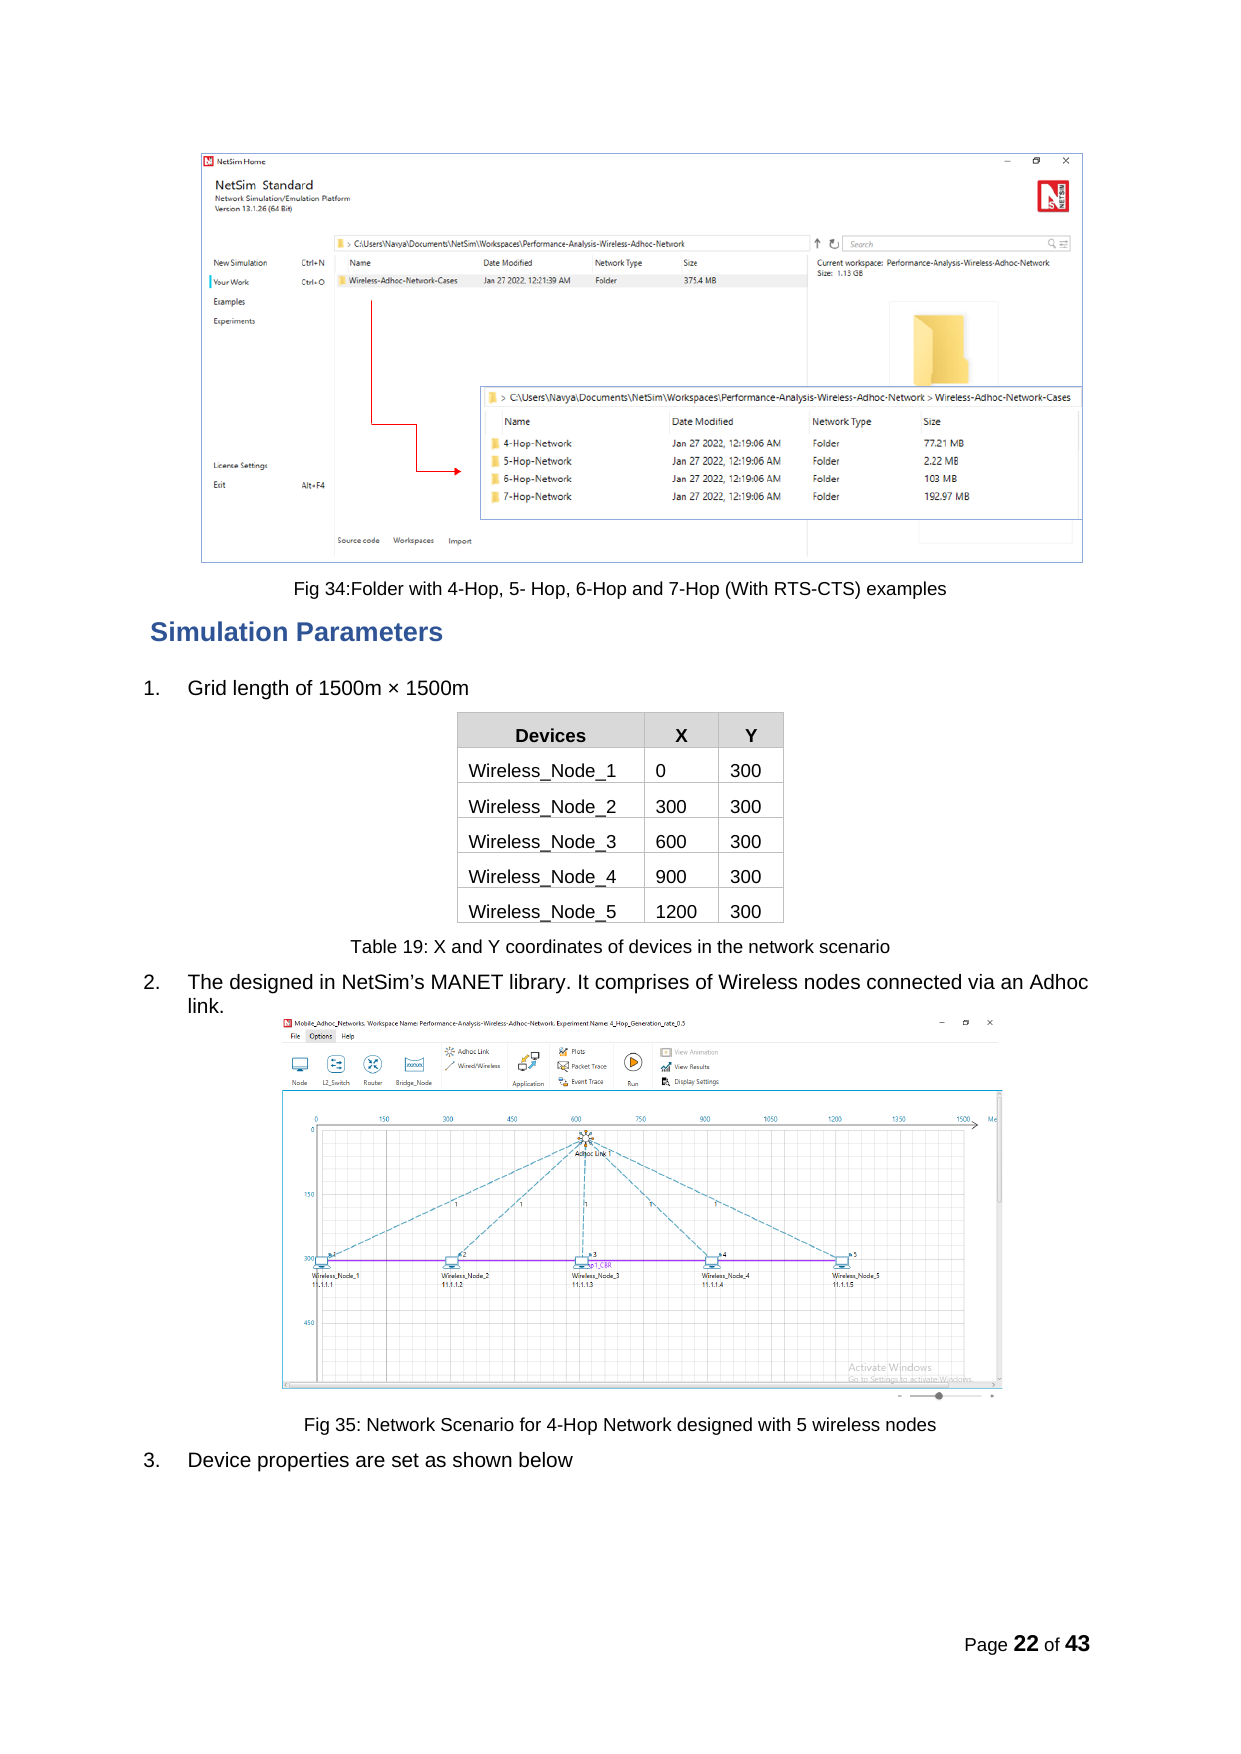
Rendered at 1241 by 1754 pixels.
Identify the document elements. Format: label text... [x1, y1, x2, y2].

table_header Y [719, 713, 783, 747]
picture [195, 150, 1089, 566]
table_cell 900 [645, 853, 718, 887]
picture [282, 1092, 1003, 1402]
table_cell 1200 [645, 888, 718, 922]
list Grid length of 1500m × 1500m [143, 676, 1090, 700]
table_cell 600 [645, 818, 718, 852]
text Table 19: X and Y coordinates of devices in the network scenario [150, 936, 1090, 957]
table_cell 300 [719, 748, 783, 782]
picture [282, 1017, 1003, 1089]
table_cell Wireless_Node_2 [458, 783, 644, 817]
text Fig 34:Folder with 4-Hop, 5- Hop, 6-Hop and 7-Hop (With RTS-CTS) examples [150, 578, 1090, 600]
table_cell Wireless_Node_1 [458, 748, 644, 782]
table_cell 0 [645, 748, 718, 782]
table_cell 300 [719, 888, 783, 922]
table_header Devices [458, 713, 644, 747]
list Device properties are set as shown below [143, 1448, 1090, 1472]
subtitle Simulation Parameters [150, 616, 1090, 648]
table_cell Wireless_Node_5 [458, 888, 644, 922]
table_cell Wireless_Node_4 [458, 853, 644, 887]
table_cell 300 [719, 818, 783, 852]
text Fig 35: Network Scenario for 4-Hop Network designed with 5 wireless nodes [150, 1414, 1090, 1436]
table_cell Wireless_Node_3 [458, 818, 644, 852]
table_header X [645, 713, 718, 747]
list The designed in NetSim’s MANET library. It comprises of Wireless nodes connected via an Adhoc link. [143, 970, 1090, 1018]
table_cell 300 [645, 783, 718, 817]
table_cell 300 [719, 783, 783, 817]
table_cell 300 [719, 853, 783, 887]
